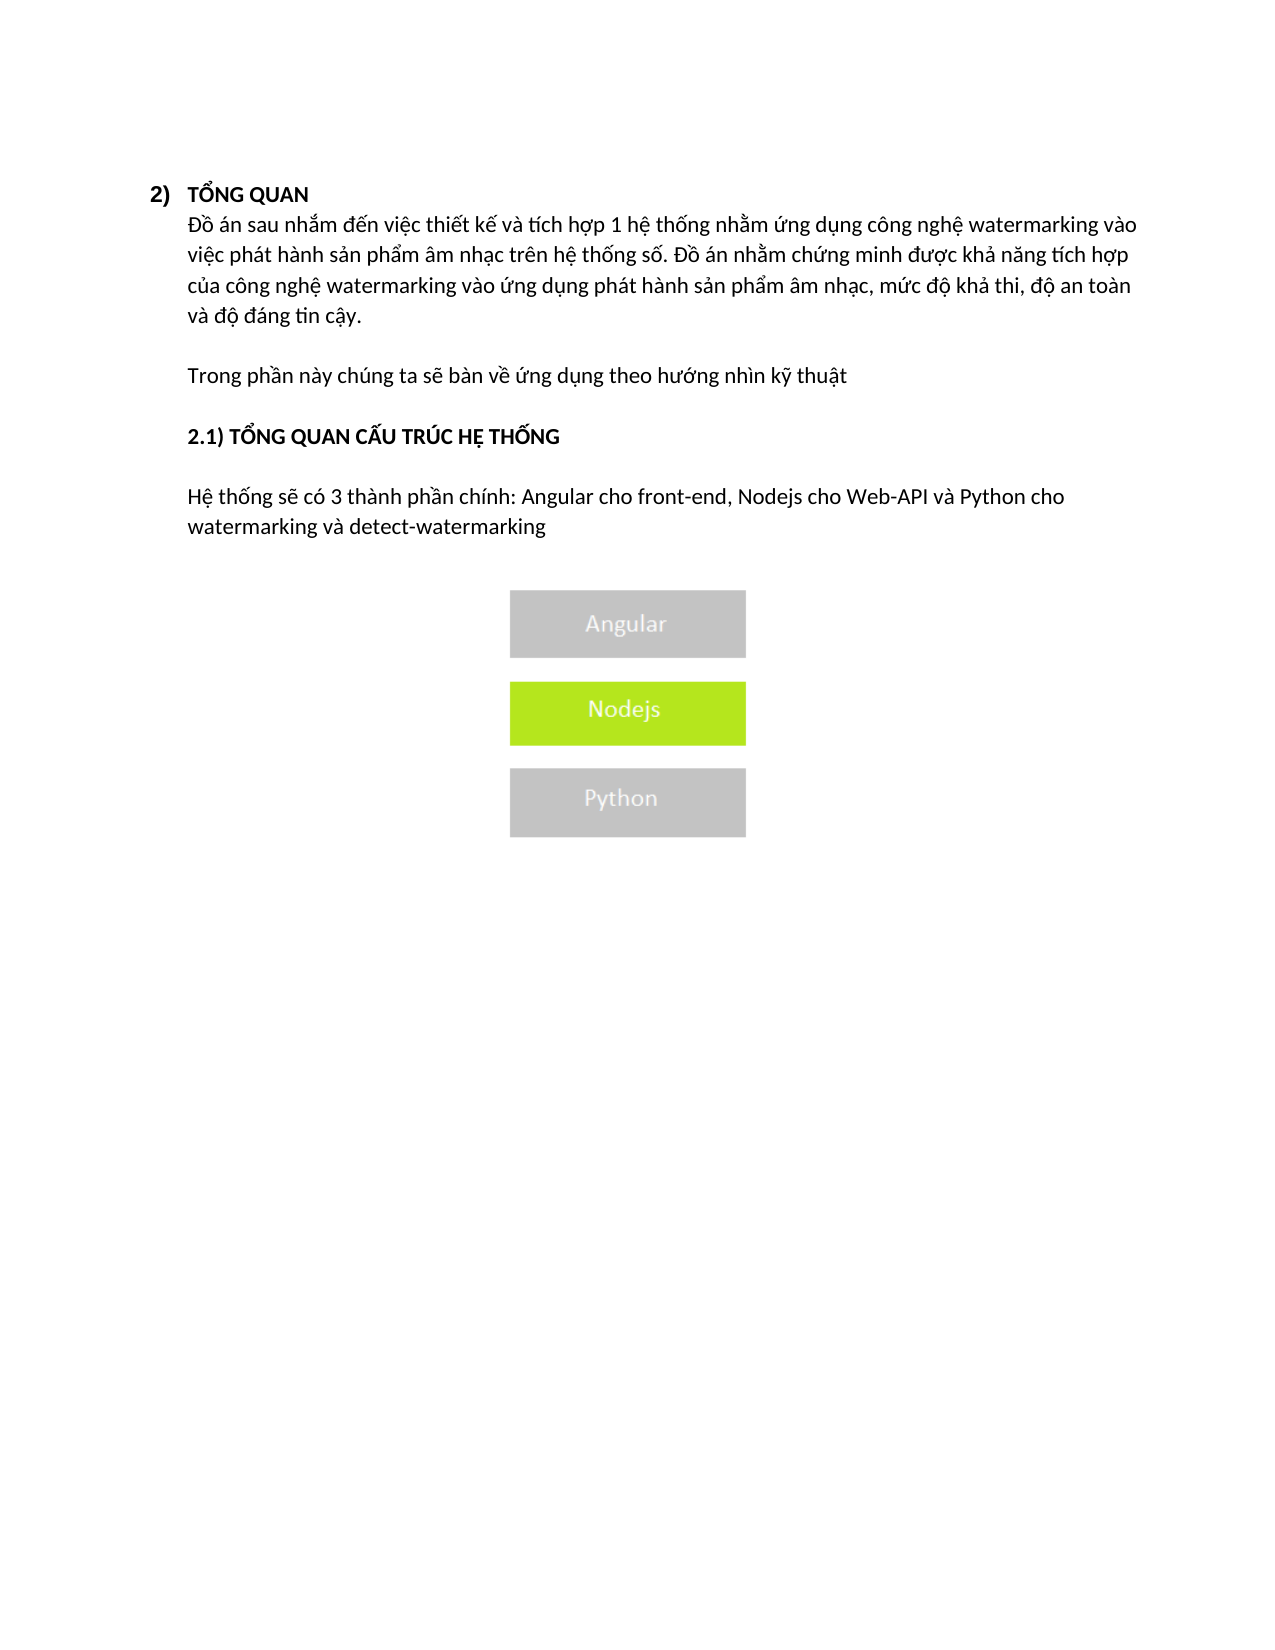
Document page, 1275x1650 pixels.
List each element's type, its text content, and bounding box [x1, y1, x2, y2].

picture [476, 559, 790, 875]
list TỔNG QUAN Đồ án sau nhắm đến việc thiết kế và tích hợp 1 hệ thống nhằm ứng dụng công nghệ watermarking vào việc phát hành sản phẩm âm nhạc trên hệ thống số. Đồ án nhằm chứng minh được khả năng tích hợp của công nghệ watermarking vào ứng dụng phát hành sản phẩm âm nhạc, mức độ khả thi, độ an toàn và độ đáng tin cậy. Trong phần này chúng ta sẽ bàn về ứng dụng theo hướng nhìn kỹ thuật 2.1) TỔNG QUAN CẤU TRÚC HỆ THỐNG Hệ thống sẽ có 3 thành phần chính: Angular cho front-end, Nodejs cho Web-API và Python cho watermarking và detect-watermarking [150, 180, 1153, 541]
